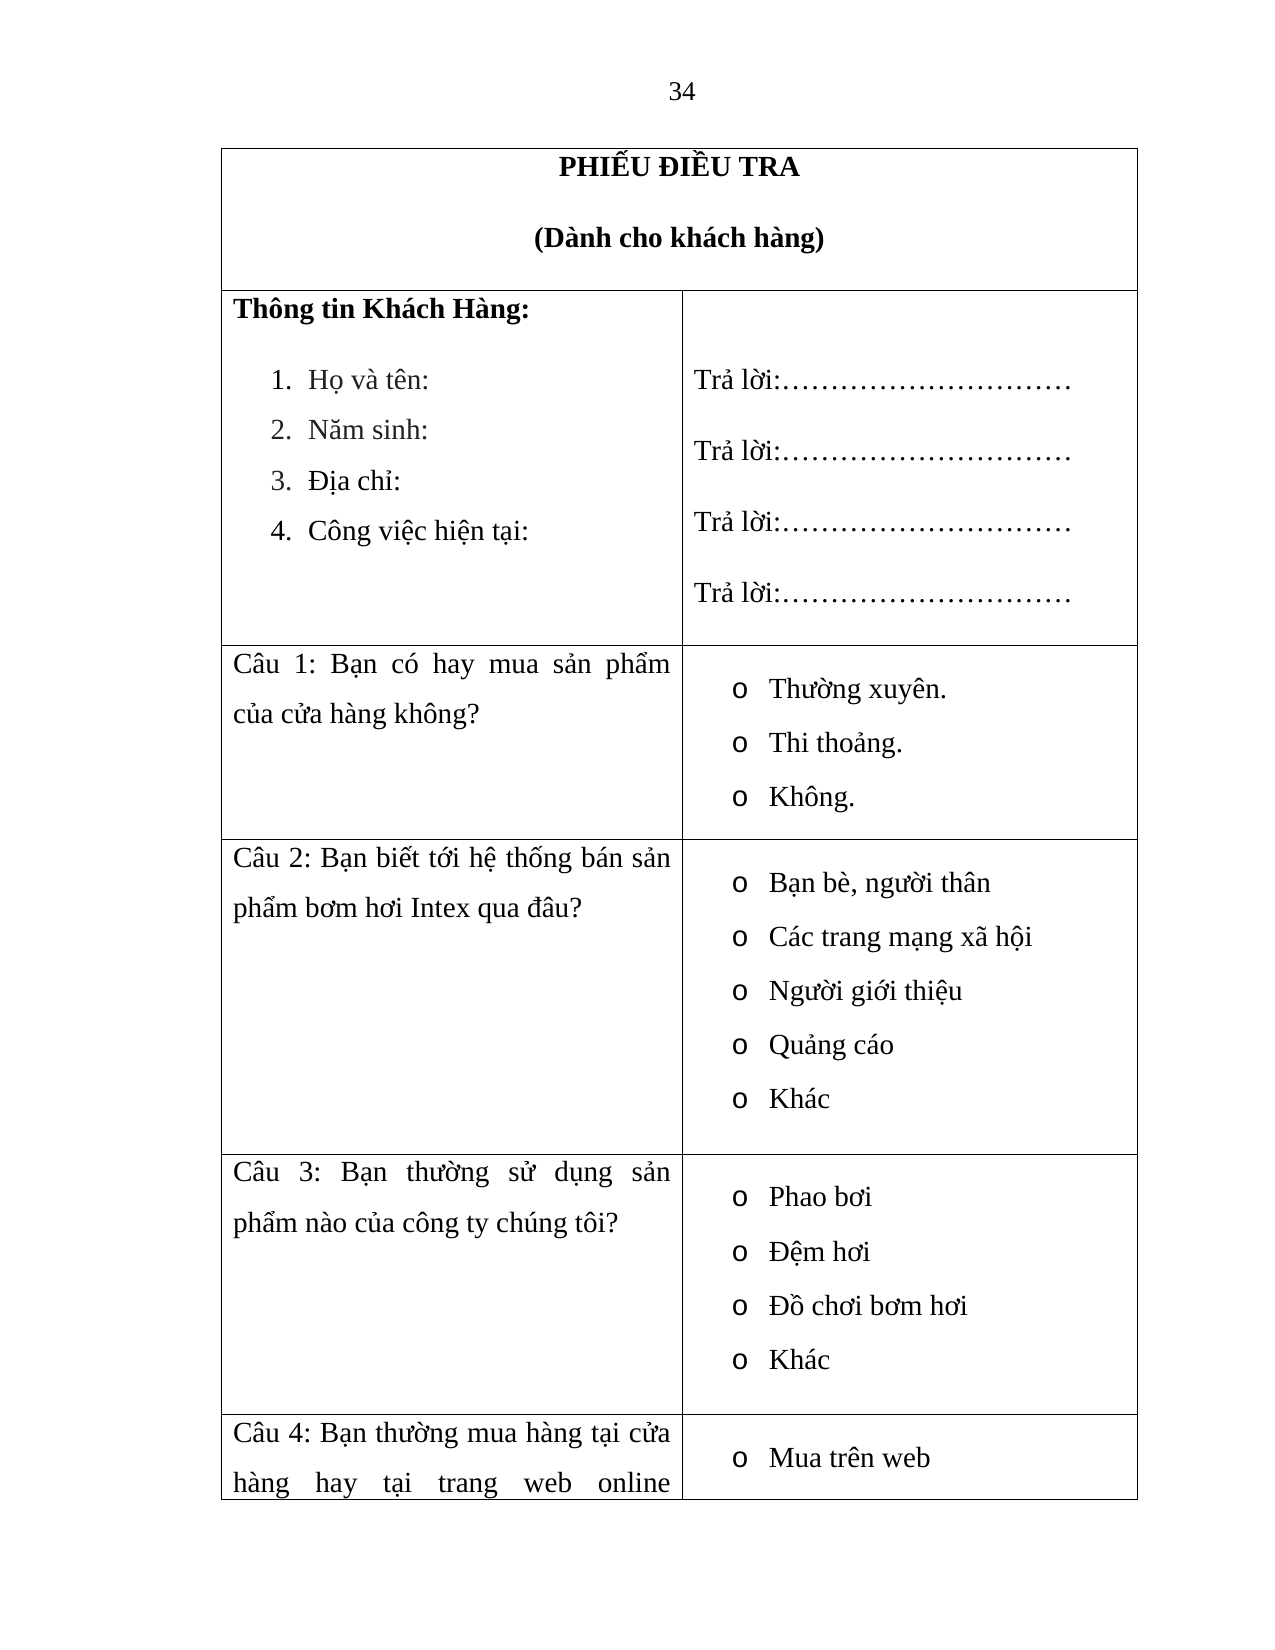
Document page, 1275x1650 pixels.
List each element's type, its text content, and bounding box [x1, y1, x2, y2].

table_cell Thường xuyên. Thi thoảng. Không. [683, 646, 1137, 839]
table_header PHIẾU ĐIỀU TRA (Dành cho khách hàng) [222, 149, 1137, 290]
table_cell Phao bơi Đệm hơi Đồ chơi bơm hơi Khác [683, 1155, 1137, 1414]
table_cell Bạn bè, người thân Các trang mạng xã hội Người giới thiệu Quảng cáo Khác [683, 840, 1137, 1153]
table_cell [222, 1415, 682, 1499]
table_cell Thông tin Khách Hàng: Họ và tên: Năm sinh: Địa chỉ: Công việc hiện tại: [222, 291, 682, 645]
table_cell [683, 1415, 1137, 1499]
table_cell Câu 2: Bạn biết tới hệ thống bán sản phẩm bơm hơi Intex qua đâu? [222, 840, 682, 1153]
table_cell Trả lời:………………………… Trả lời:………………………… Trả lời:………………………… Trả lời:………………………… [683, 291, 1137, 645]
table_cell Câu 1: Bạn có hay mua sản phẩm của cửa hàng không? [222, 646, 682, 839]
table_cell Câu 3: Bạn thường sử dụng sản phẩm nào của công ty chúng tôi? [222, 1155, 682, 1414]
